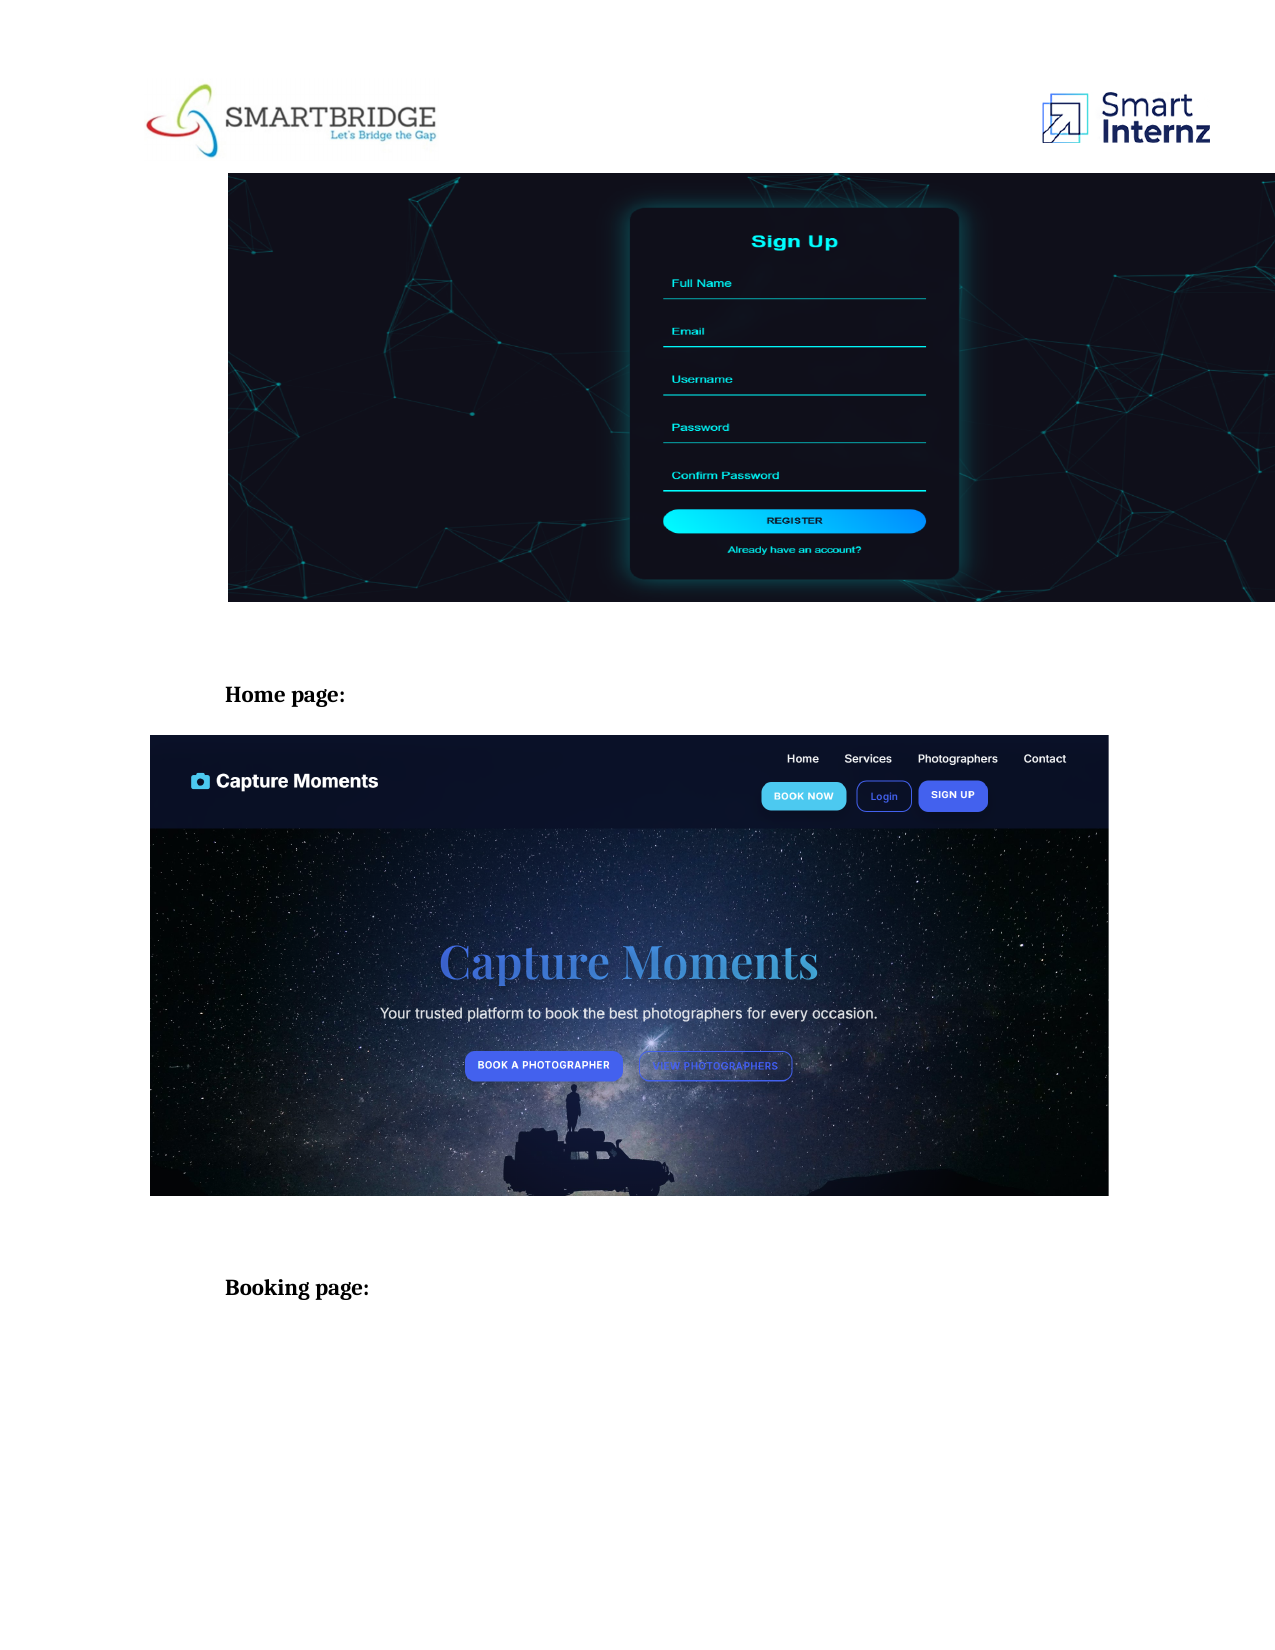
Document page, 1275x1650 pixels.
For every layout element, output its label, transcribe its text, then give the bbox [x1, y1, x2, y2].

picture [150, 735, 1109, 1196]
text Booking page: [225, 1274, 1275, 1301]
picture [1037, 92, 1214, 143]
text Home page: [225, 681, 1275, 708]
picture [143, 78, 439, 161]
picture [228, 173, 1275, 602]
